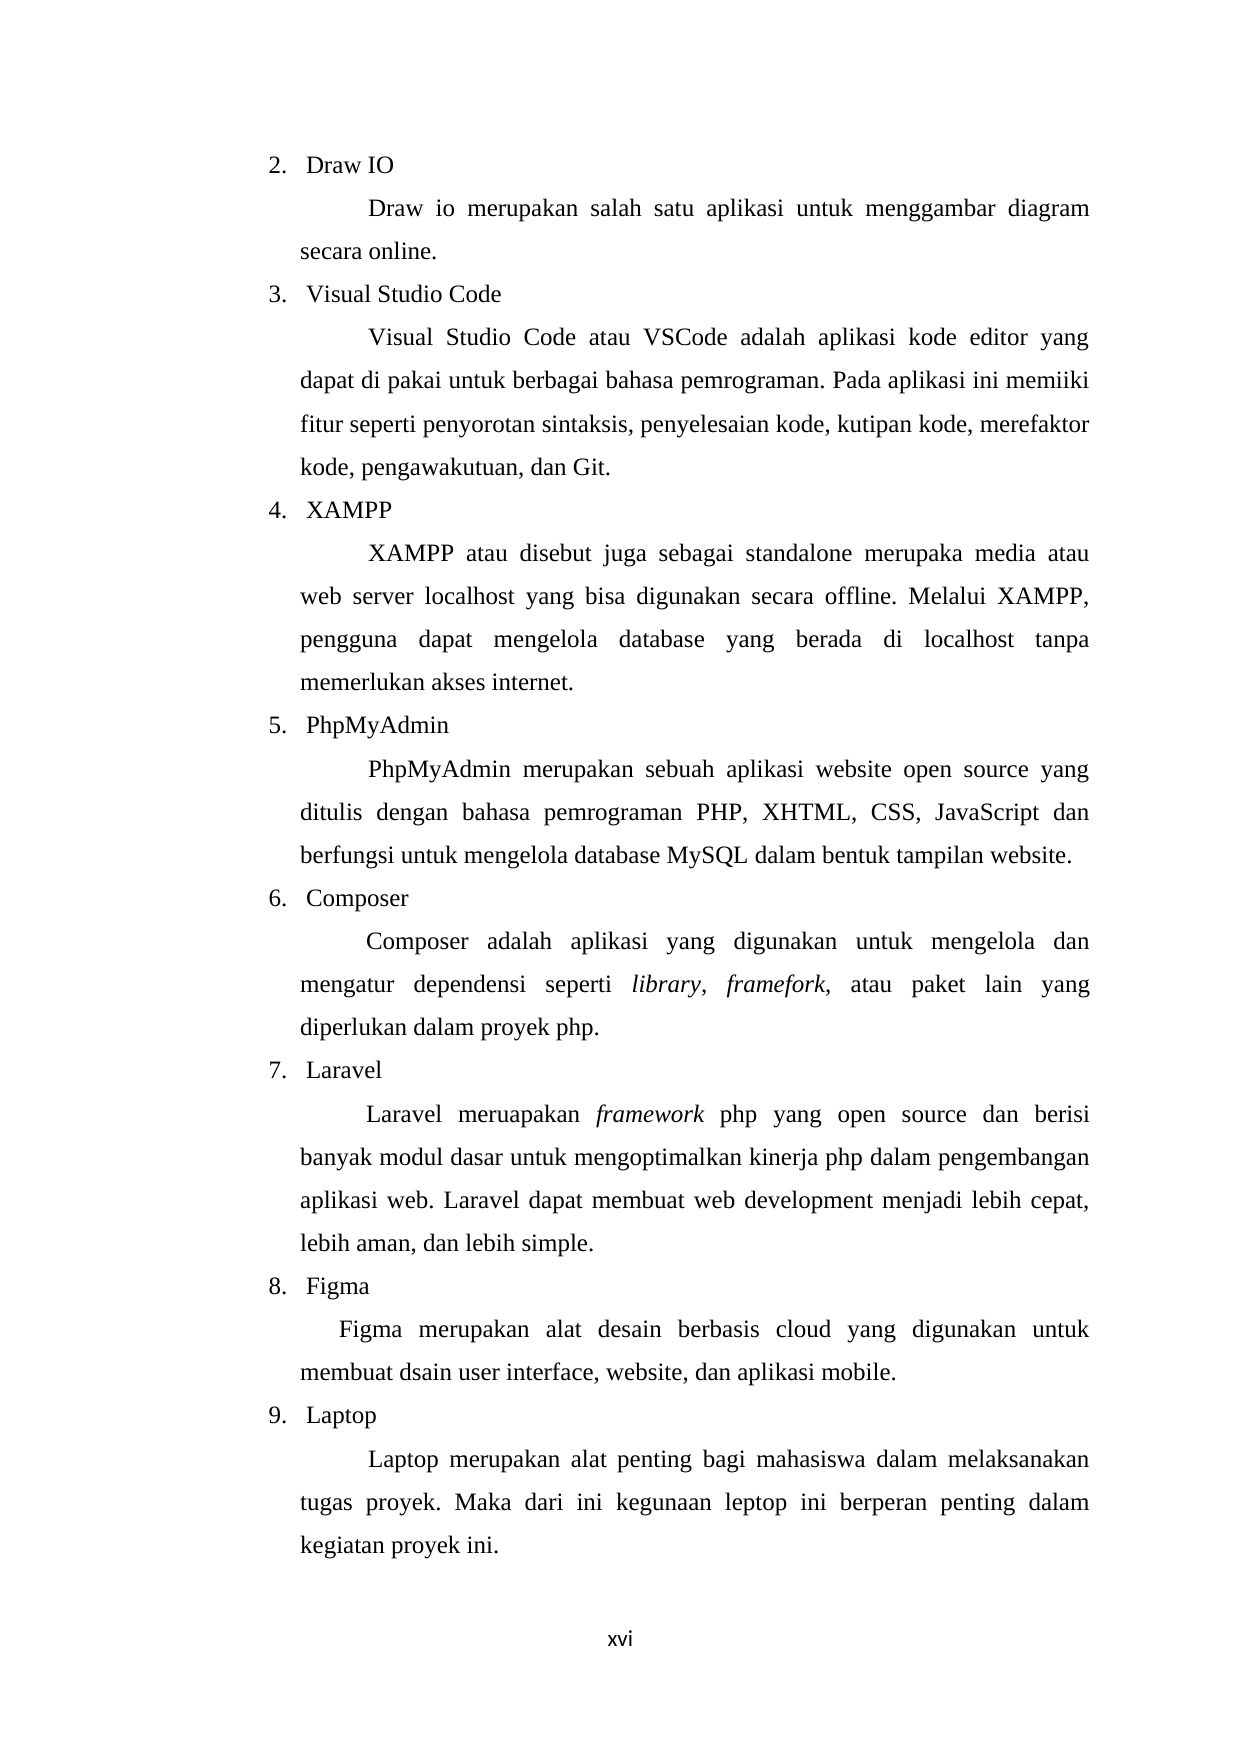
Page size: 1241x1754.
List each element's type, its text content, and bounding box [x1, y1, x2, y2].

list Draw io merupakan salah satu aplikasi untuk menggambar diagram secara online. [300, 193, 1090, 265]
list Draw IO [268, 150, 1090, 179]
list Visual Studio Code atau VSCode adalah aplikasi kode editor yang dapat di pakai untuk berbagai bahasa pemrograman. Pada aplikasi ini memiiki fitur seperti penyorotan sintaksis, penyelesaian kode, kutipan kode, merefaktor kode, pengawakutuan, dan Git. [300, 322, 1090, 481]
list Visual Studio Code [268, 279, 1090, 308]
list PhpMyAdmin [268, 711, 1090, 739]
list Composer adalah aplikasi yang digunakan untuk mengelola dan mengatur dependensi seperti library, framefork, atau paket lain yang diperlukan dalam proyek php. [300, 926, 1090, 1041]
list XAMPP [268, 495, 1090, 524]
list Laptop merupakan alat penting bagi mahasiswa dalam melaksanakan tugas proyek. Maka dari ini kegunaan leptop ini berperan penting dalam kegiatan proyek ini. [300, 1444, 1090, 1559]
list Laravel [268, 1056, 1090, 1084]
list Figma merupakan alat desain berbasis cloud yang digunakan untuk membuat dsain user interface, website, dan aplikasi mobile. [300, 1314, 1090, 1386]
list Figma [268, 1271, 1090, 1300]
list Composer [268, 883, 1090, 912]
list Laravel meruapakan framework php yang open source dan berisi banyak modul dasar untuk mengoptimalkan kinerja php dalam pengembangan aplikasi web. Laravel dapat membuat web development menjadi lebih cepat, lebih aman, dan lebih simple. [300, 1099, 1090, 1257]
list Laptop [268, 1401, 1090, 1429]
list XAMPP atau disebut juga sebagai standalone merupaka media atau web server localhost yang bisa digunakan secara offline. Melalui XAMPP, pengguna dapat mengelola database yang berada di localhost tanpa memerlukan akses internet. [300, 538, 1090, 696]
list PhpMyAdmin merupakan sebuah aplikasi website open source yang ditulis dengan bahasa pemrograman PHP, XHTML, CSS, JavaScript dan berfungsi untuk mengelola database MySQL dalam bentuk tampilan website. [300, 754, 1090, 869]
